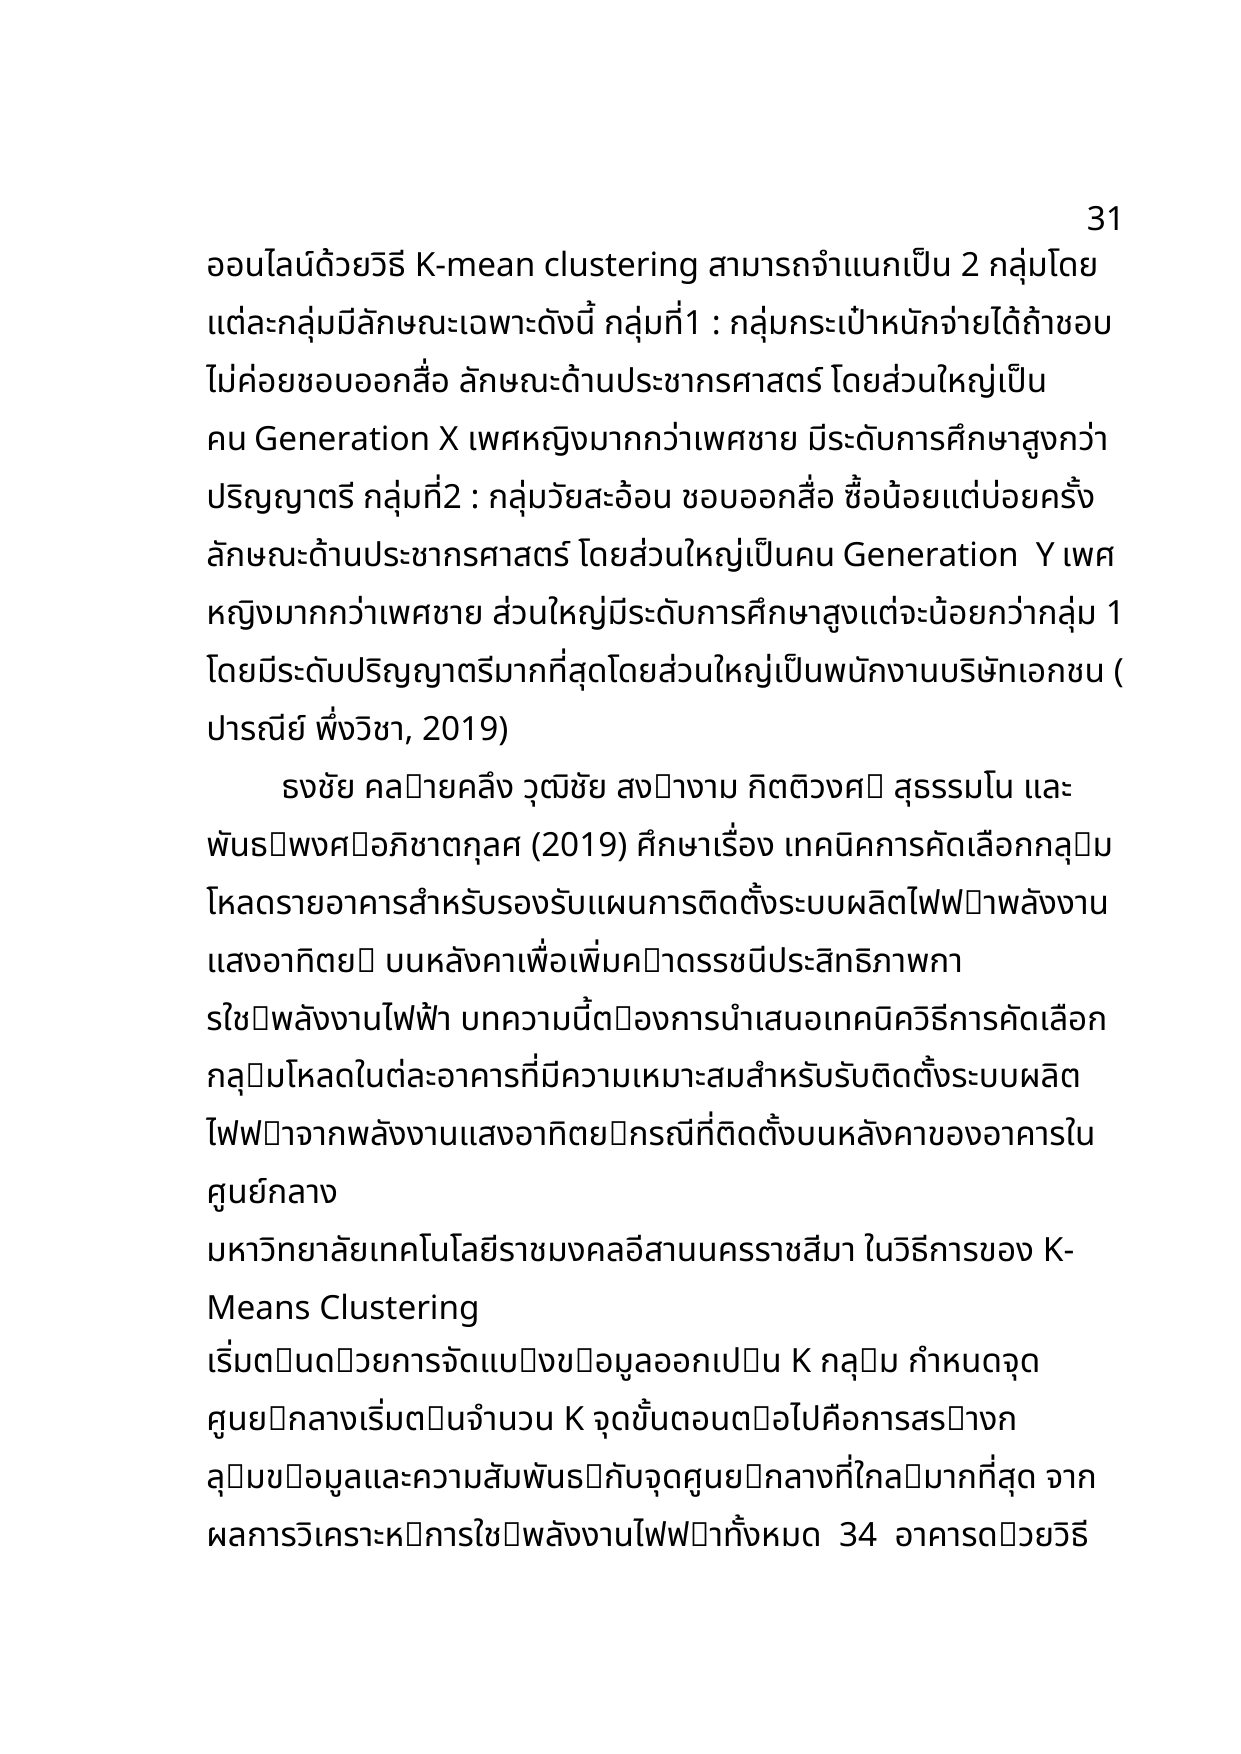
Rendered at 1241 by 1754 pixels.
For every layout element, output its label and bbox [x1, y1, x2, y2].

text [206, 763, 1125, 1561]
text [206, 240, 1125, 755]
